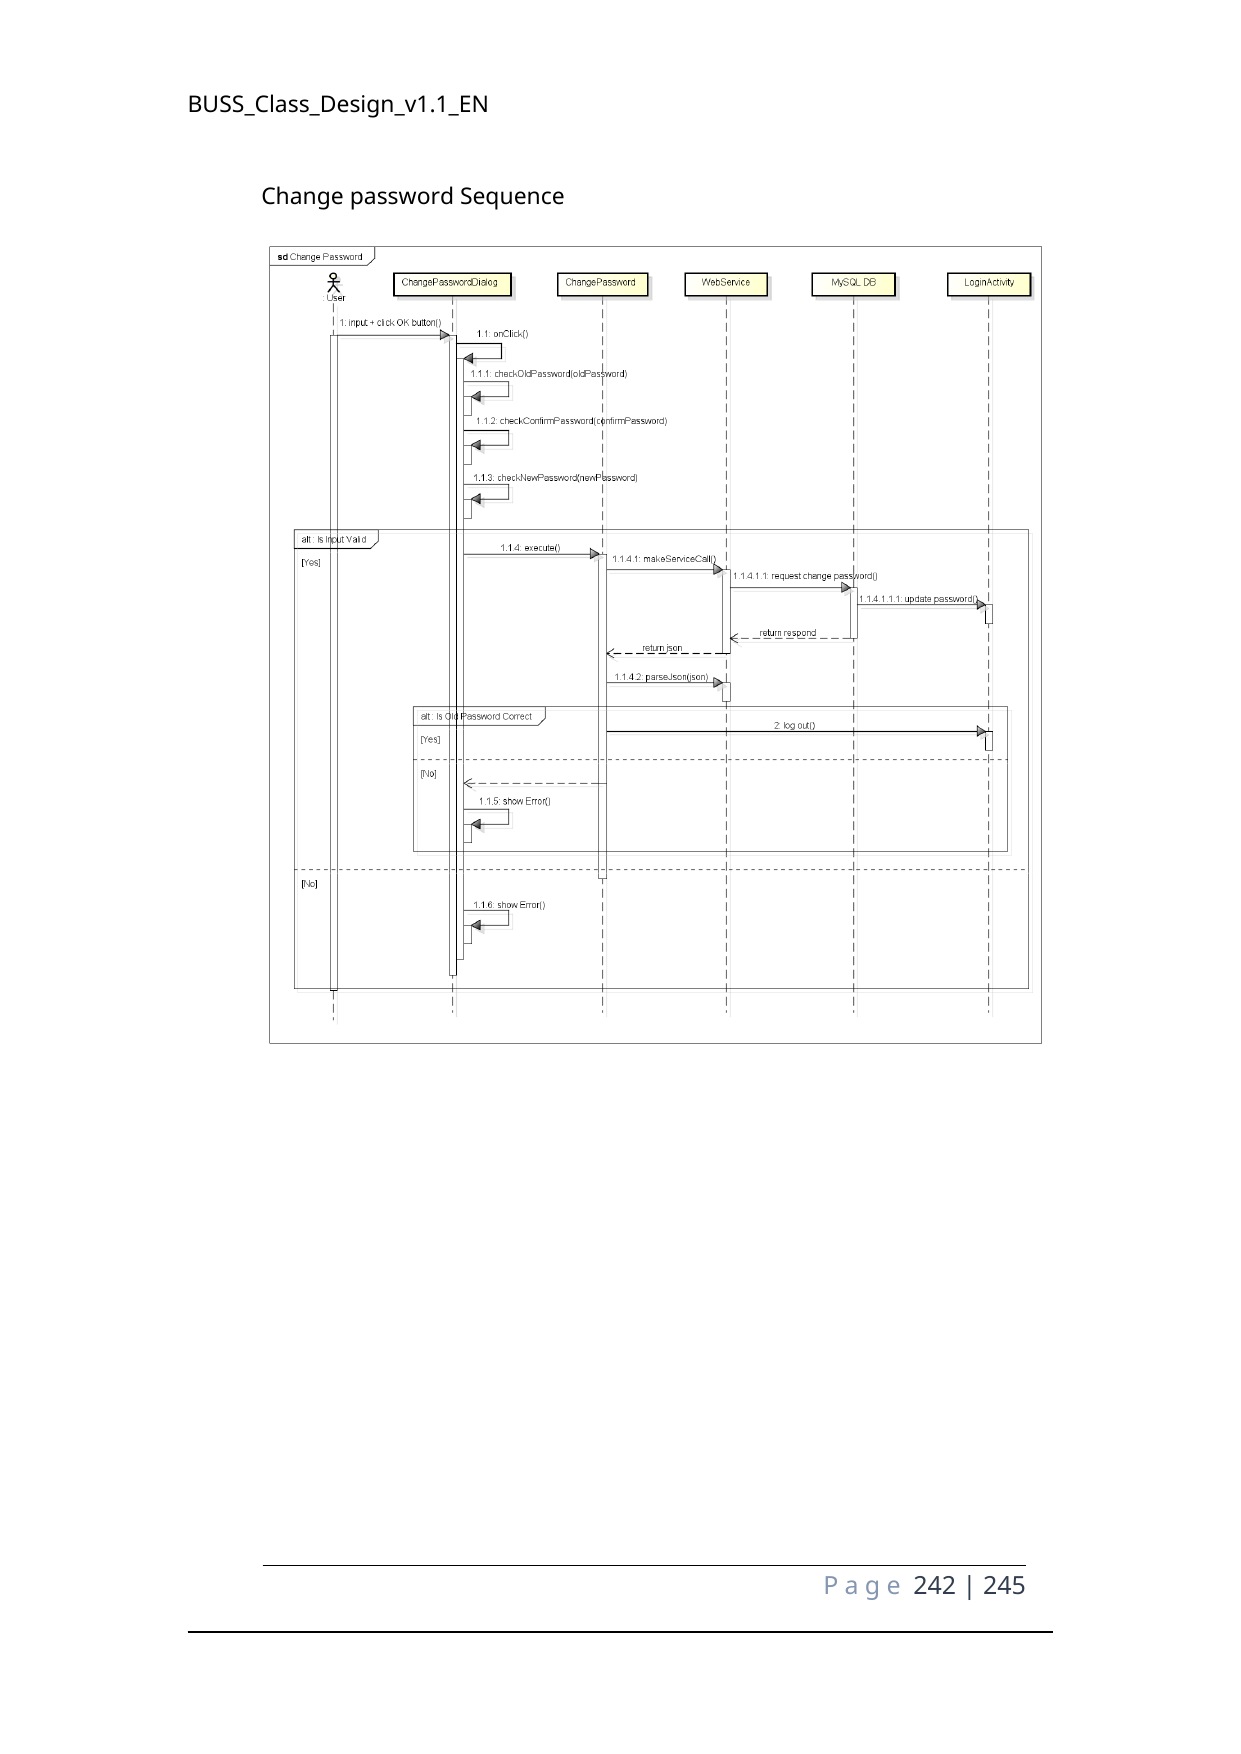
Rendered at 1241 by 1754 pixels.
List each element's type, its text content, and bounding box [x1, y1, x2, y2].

subtitle Change password Sequence [261, 180, 1053, 211]
picture [262, 239, 1049, 1050]
